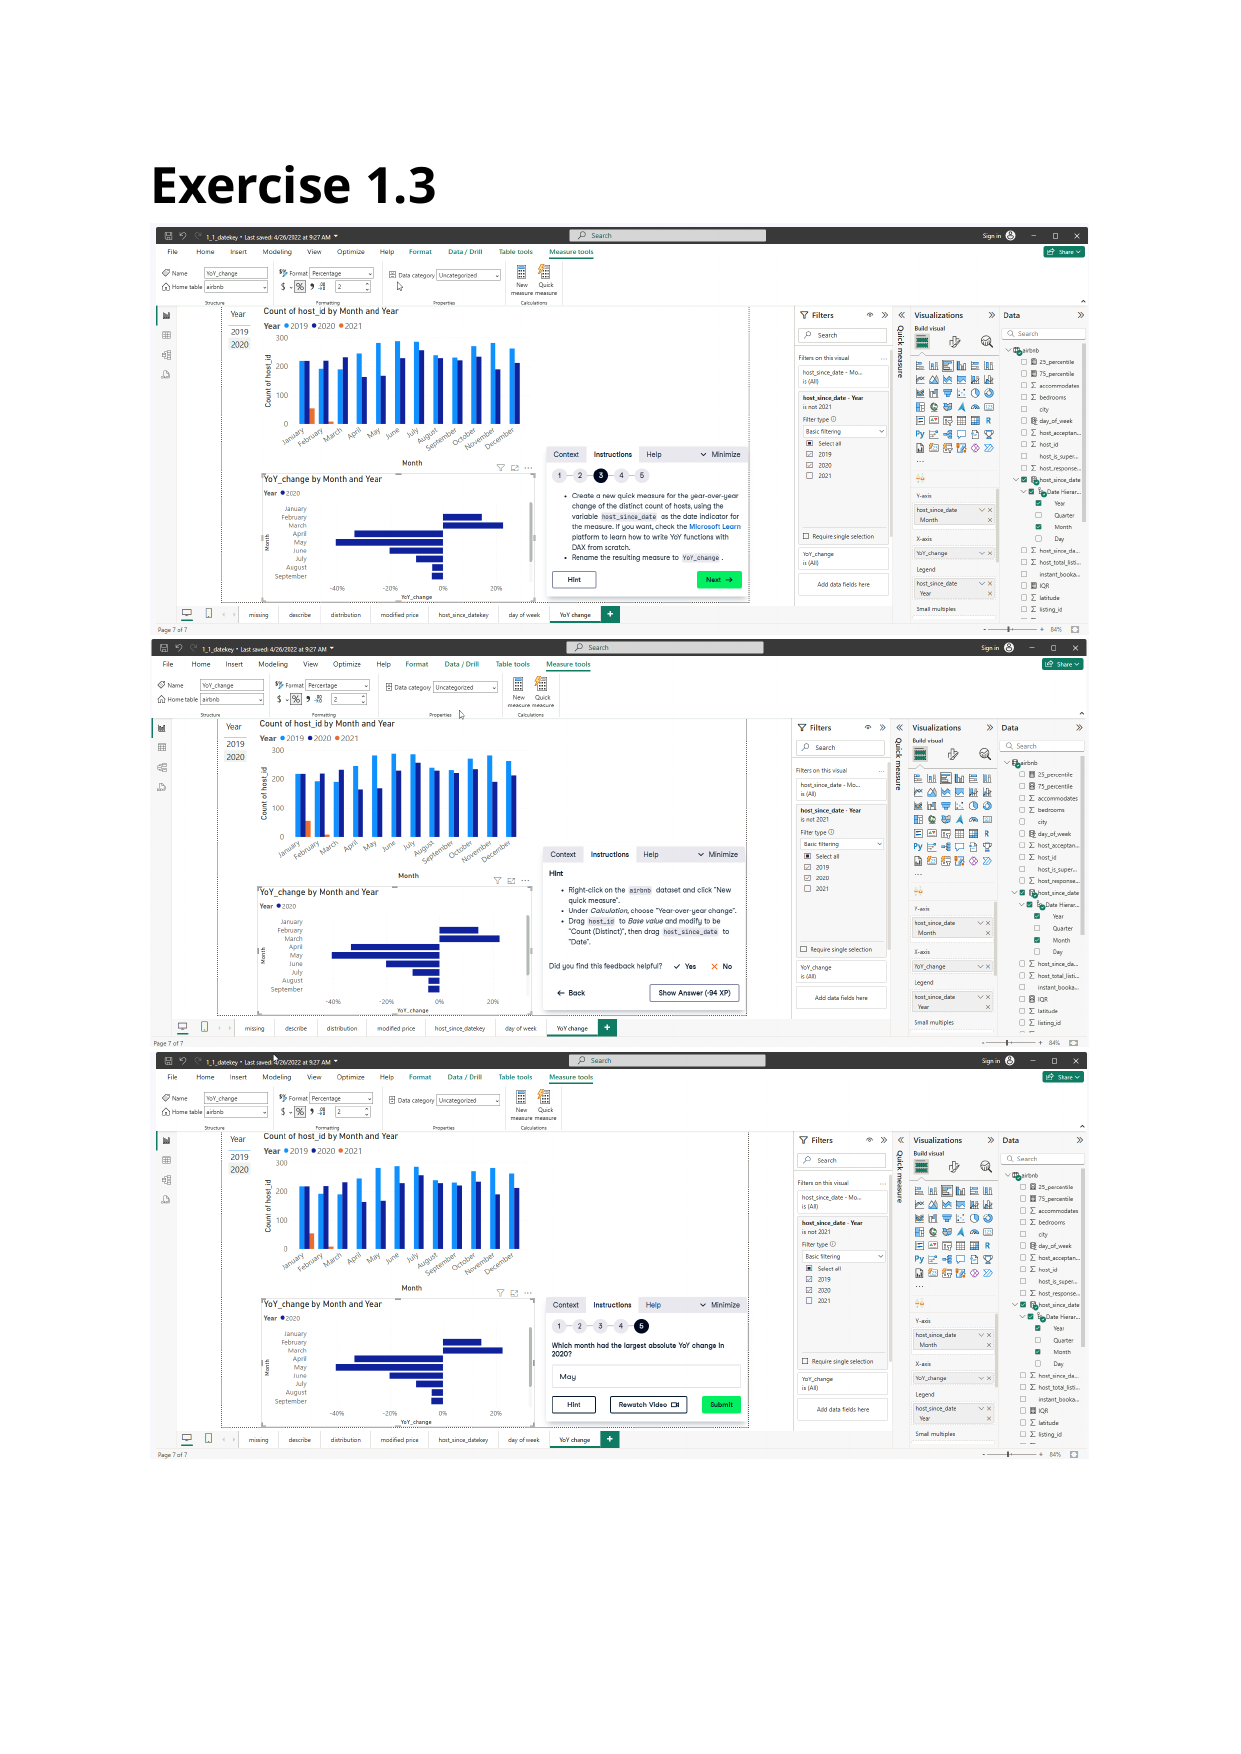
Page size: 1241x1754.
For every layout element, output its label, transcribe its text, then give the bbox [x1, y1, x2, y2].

picture [150, 1052, 1089, 1459]
picture [150, 223, 1089, 635]
picture [150, 639, 1089, 1047]
